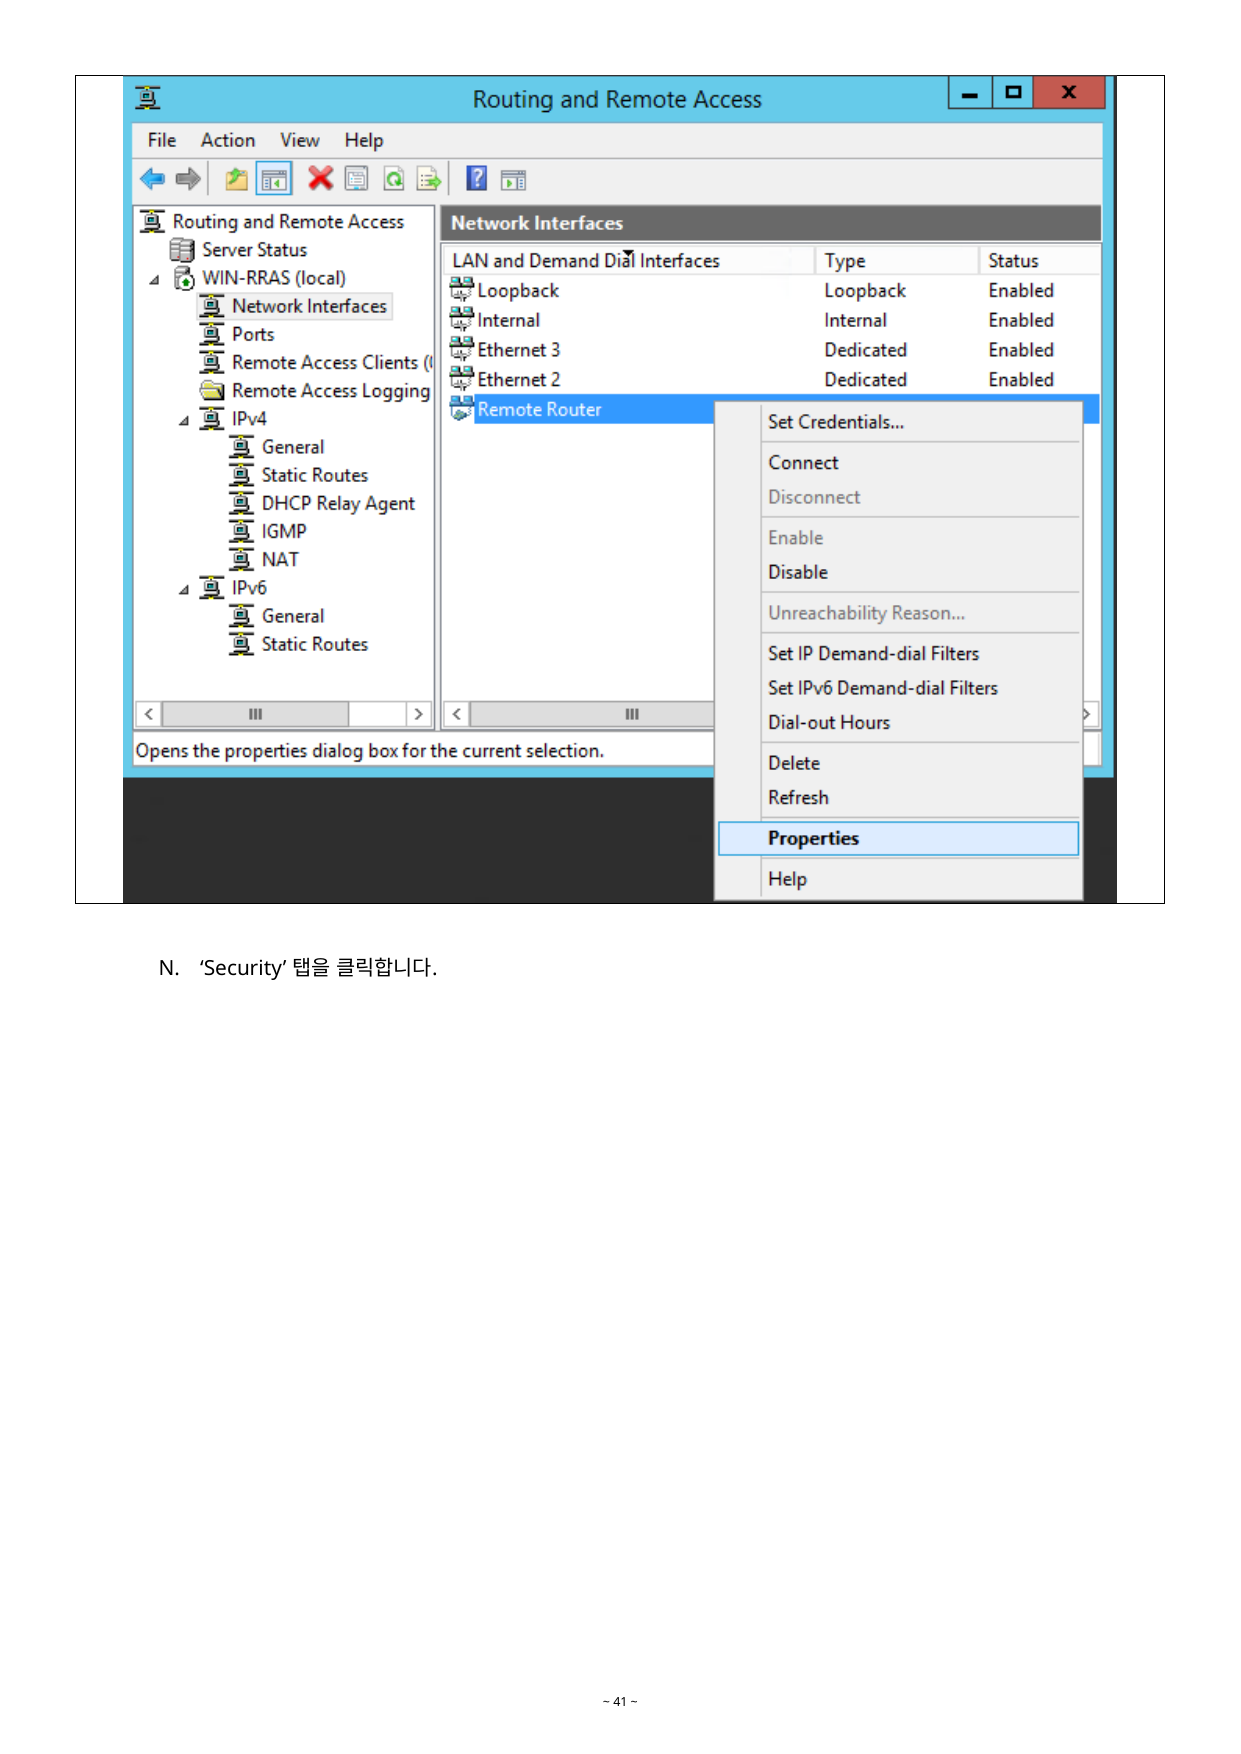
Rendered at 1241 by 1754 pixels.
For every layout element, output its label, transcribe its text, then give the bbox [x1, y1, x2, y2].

table_header [76, 76, 123, 903]
table_header [1117, 76, 1164, 903]
list ‘Security’ 탭을 클릭합니다. [158, 951, 1165, 982]
picture [123, 75, 1117, 903]
